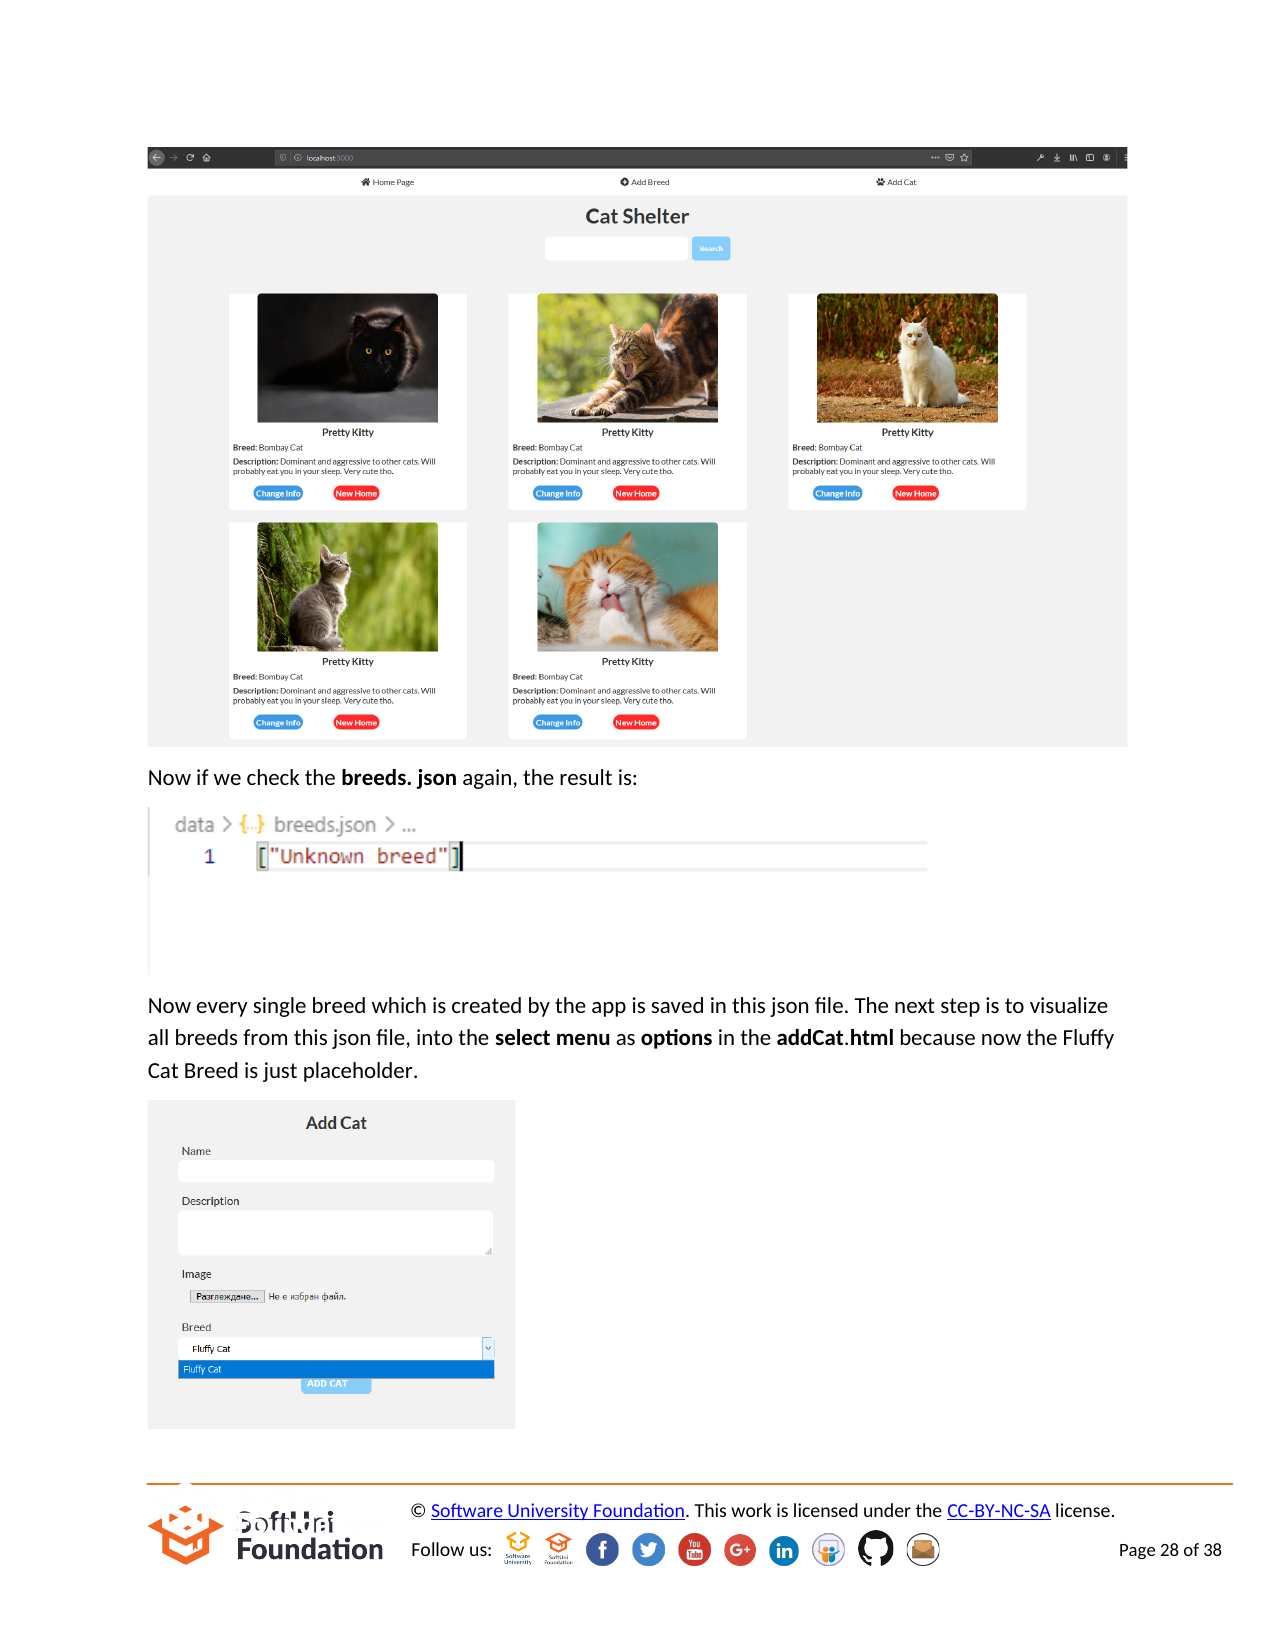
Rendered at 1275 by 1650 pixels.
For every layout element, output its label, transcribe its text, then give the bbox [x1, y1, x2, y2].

text Now if we check the breeds. json again, the result is: [148, 763, 1127, 791]
picture [586, 1533, 619, 1566]
picture [858, 1530, 894, 1566]
text Now every single breed which is created by the app is saved in this json file. The next step is to visualize all breeds from this json file, into the select menu as options in the addCat.html because now the Fluffy Cat Breed is just placeholder. [148, 991, 1127, 1084]
picture [544, 1533, 573, 1566]
picture [769, 1557, 778, 1566]
picture [783, 1548, 792, 1557]
picture [812, 1533, 845, 1566]
picture [147, 147, 1128, 747]
picture [790, 1557, 799, 1566]
picture [678, 1533, 711, 1566]
picture [906, 1533, 940, 1566]
picture [790, 1536, 799, 1545]
picture [504, 1531, 532, 1566]
picture [724, 1534, 756, 1566]
picture [632, 1533, 665, 1566]
picture [769, 1536, 778, 1545]
picture [147, 807, 928, 975]
picture [147, 1100, 516, 1429]
picture [147, 1481, 383, 1565]
